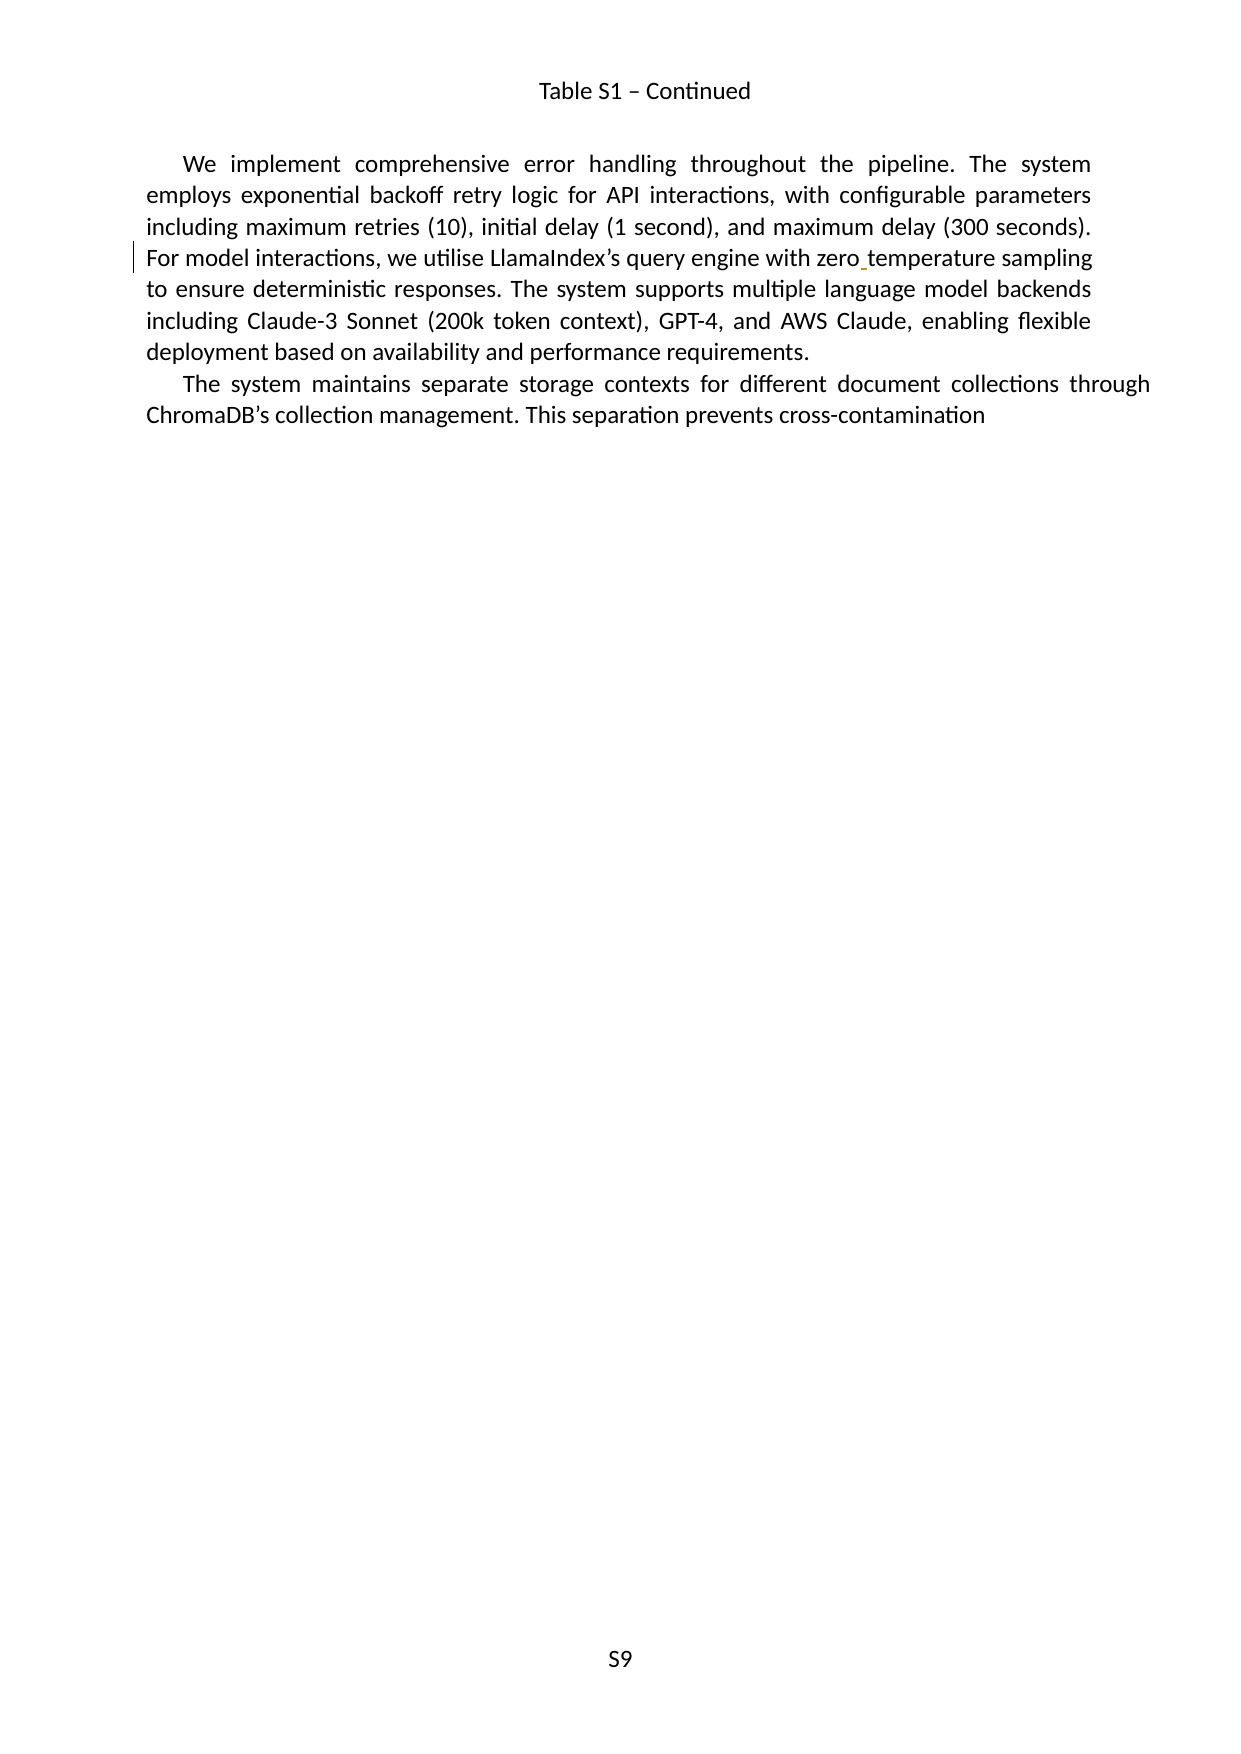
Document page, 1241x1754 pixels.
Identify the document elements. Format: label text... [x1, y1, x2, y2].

text We implement comprehensive error handling throughout the pipeline. The system employs exponential backoff retry logic for API interactions, with configurable parameters including maximum retries (10), initial delay (1 second), and maximum delay (300 seconds). For model interactions, we utilise LlamaIndex’s query engine with zerotemperature sampling to ensure deterministic responses. The system supports multiple language model backends including Claude-3 Sonnet (200k token context), GPT-4, and AWS Claude, enabling flexible deployment based on availability and performance requirements. [146, 148, 1093, 367]
text The system maintains separate storage contexts for different document collections through ChromaDB’s collection management. This separation prevents cross-contamination [146, 368, 1151, 430]
